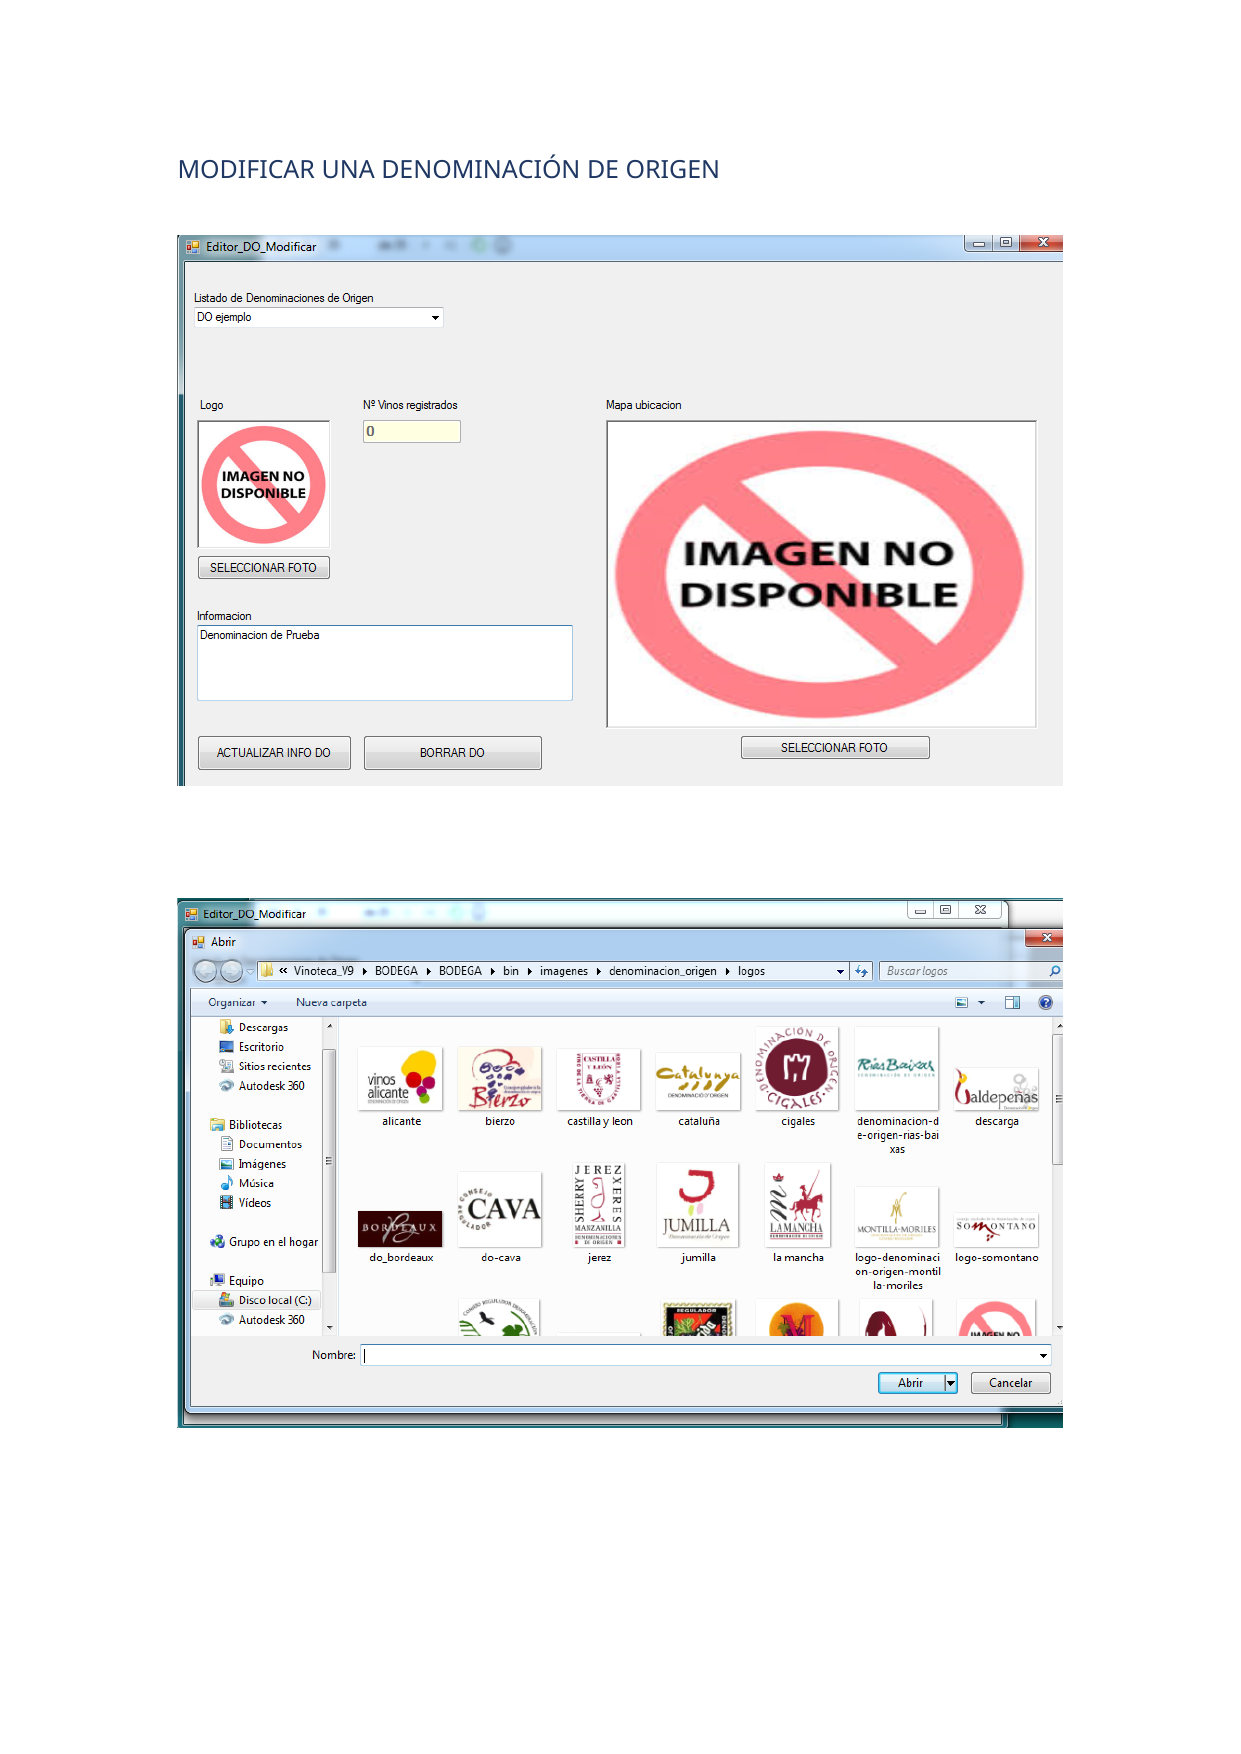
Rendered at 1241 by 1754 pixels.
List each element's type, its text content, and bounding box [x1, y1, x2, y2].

picture [177, 898, 1063, 1428]
picture [177, 235, 1063, 786]
subtitle MODIFICAR UNA DENOMINACIÓN DE ORIGEN [177, 152, 1063, 186]
